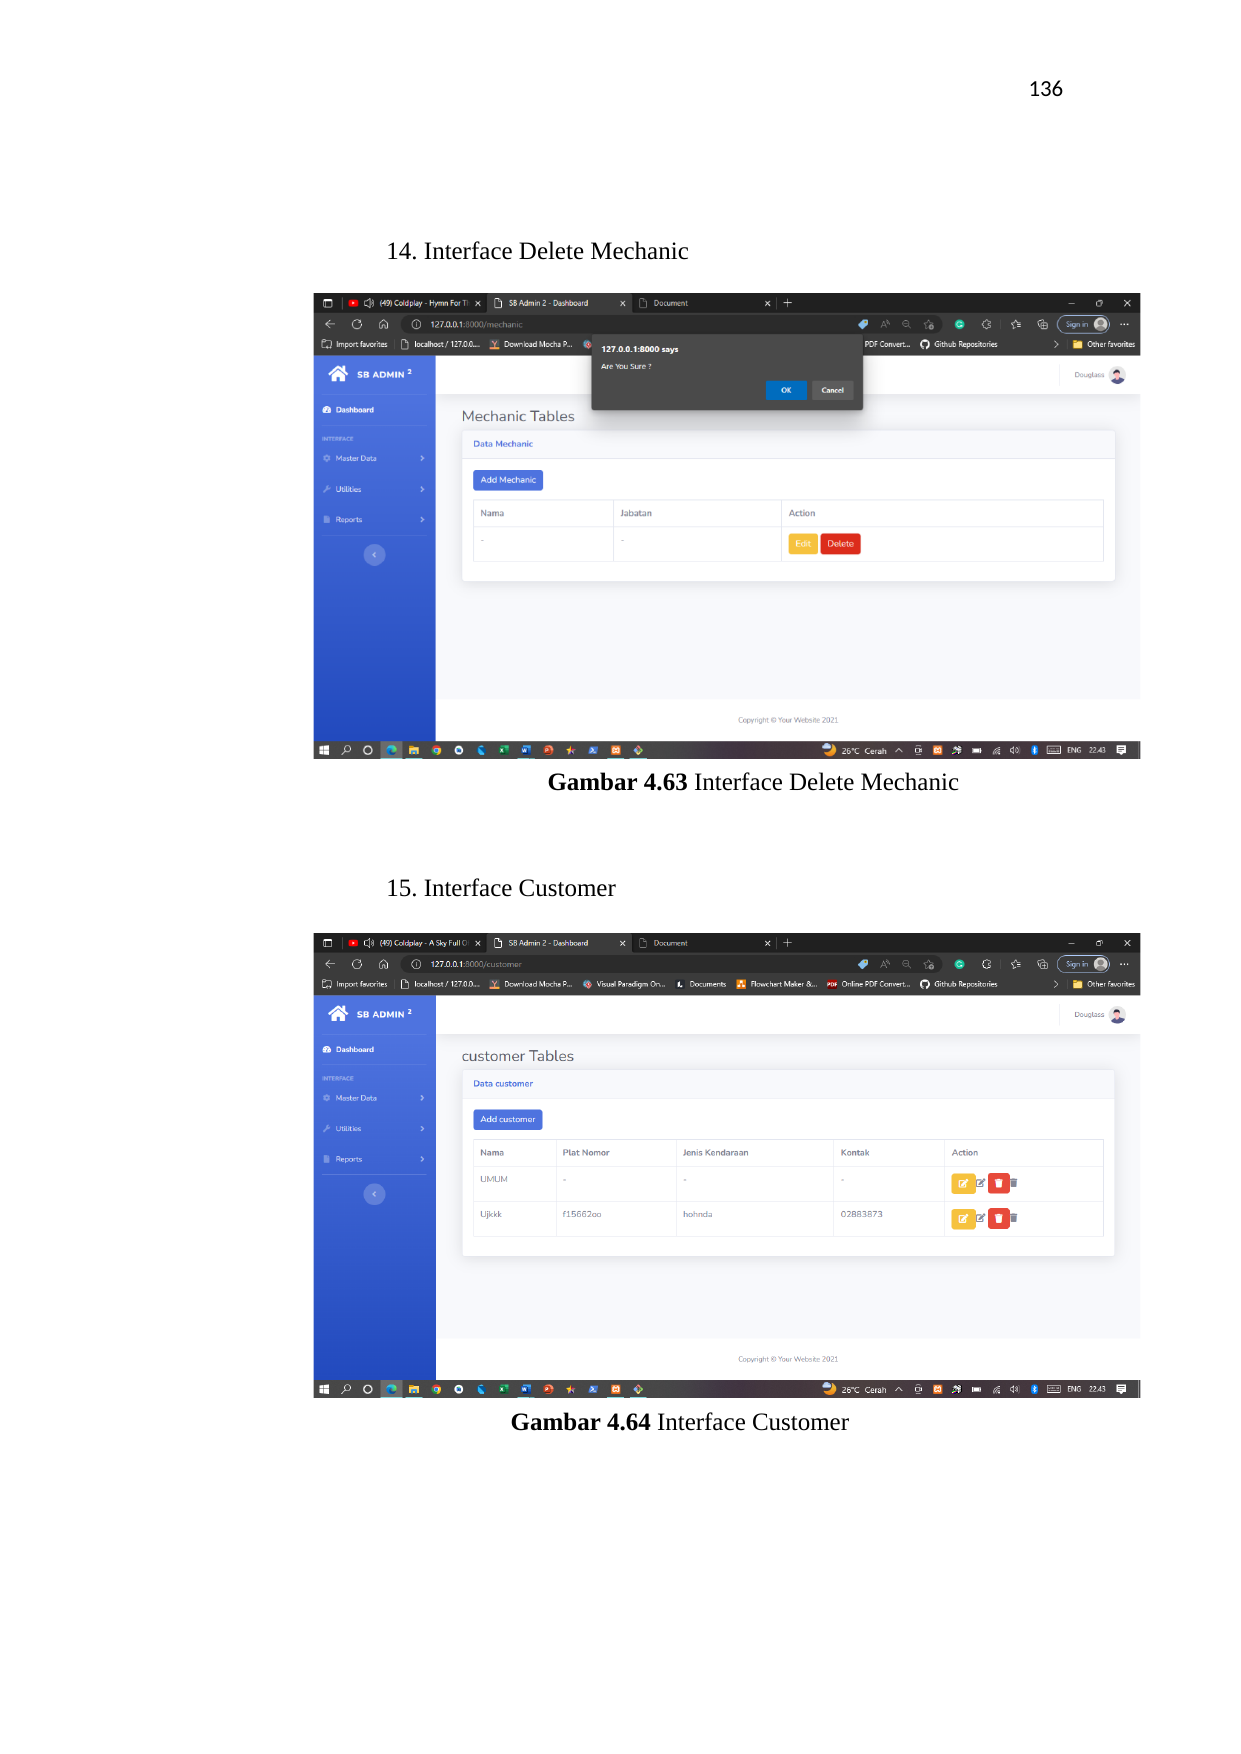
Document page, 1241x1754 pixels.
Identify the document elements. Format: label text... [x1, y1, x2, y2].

picture [313, 293, 1141, 759]
picture [313, 933, 1141, 1398]
list Interface Customer [386, 873, 1063, 902]
list Interface Delete Mechanic [386, 236, 1063, 265]
